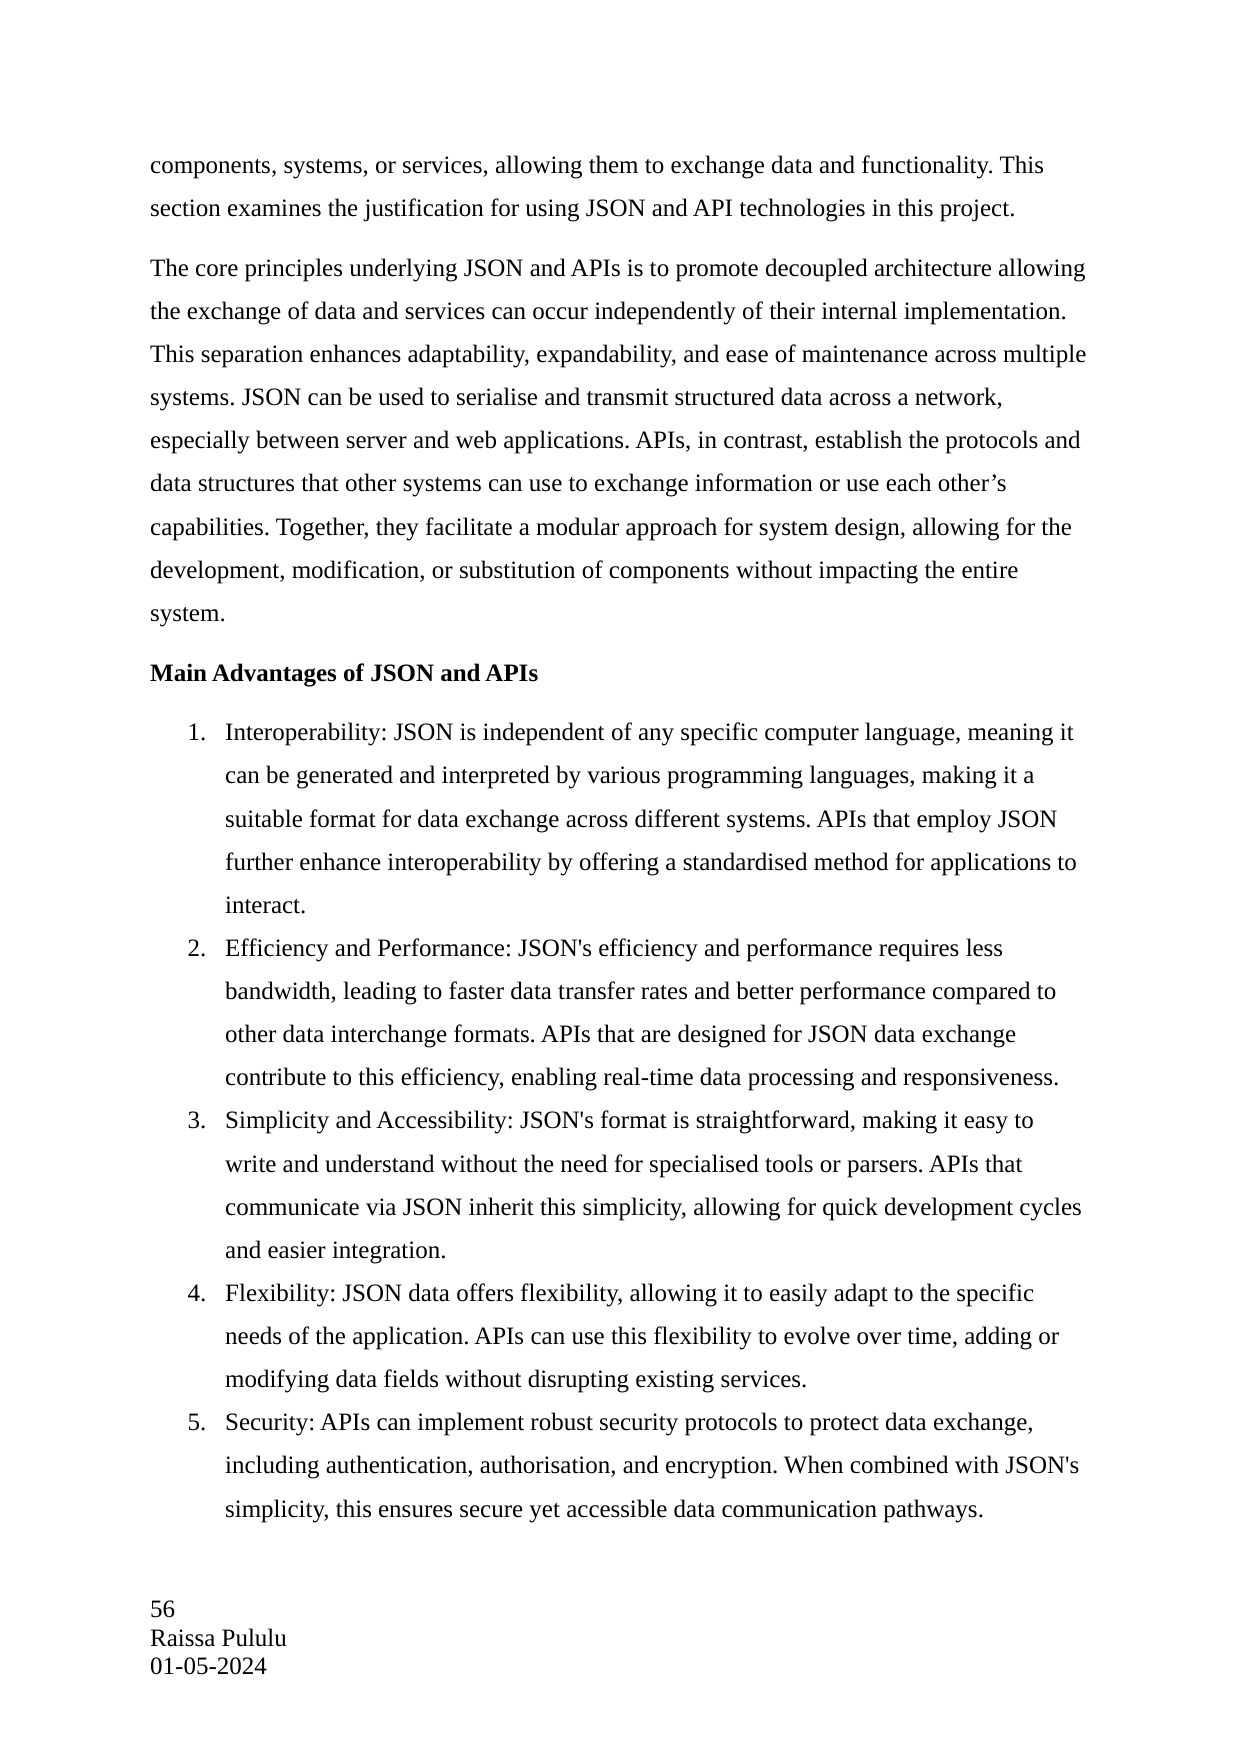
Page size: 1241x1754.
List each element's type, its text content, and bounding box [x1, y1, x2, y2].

text The core principles underlying JSON and APIs is to promote decoupled architecture allowing the exchange of data and services can occur independently of their internal implementation. This separation enhances adaptability, expandability, and ease of maintenance across multiple systems. JSON can be used to serialise and transmit structured data across a network, especially between server and web applications. APIs, in contrast, establish the protocols and data structures that other systems can use to exchange information or use each other’s capabilities. Together, they facilitate a modular approach for system design, allowing for the development, modification, or substitution of components without impacting the entire system. [150, 253, 1090, 627]
list Security: APIs can implement robust security protocols to protect data exchange, including authentication, authorisation, and encryption. When combined with JSON's simplicity, this ensures secure yet accessible data communication pathways. [187, 1407, 1090, 1522]
text Main Advantages of JSON and APIs [150, 658, 1090, 686]
list Simplicity and Accessibility: JSON's format is straightforward, making it easy to write and understand without the need for specialised tools or parsers. APIs that communicate via JSON inherit this simplicity, allowing for quick development cycles and easier integration. [187, 1106, 1090, 1264]
list Interoperability: JSON is independent of any specific computer language, meaning it can be generated and interpreted by various programming languages, making it a suitable format for data exchange across different systems. APIs that employ JSON further enhance interoperability by offering a standardised method for applications to interact. [187, 717, 1090, 919]
list Efficiency and Performance: JSON's efficiency and performance requires less bandwidth, leading to faster data transfer rates and better performance compared to other data interchange formats. APIs that are designed for JSON data exchange contribute to this efficiency, enabling real-time data processing and responsiveness. [187, 933, 1090, 1091]
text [150, 150, 1090, 222]
list Flexibility: JSON data offers flexibility, allowing it to easily adapt to the specific needs of the application. APIs can use this flexibility to evolve over time, adding or modifying data fields without disrupting existing services. [187, 1278, 1090, 1393]
